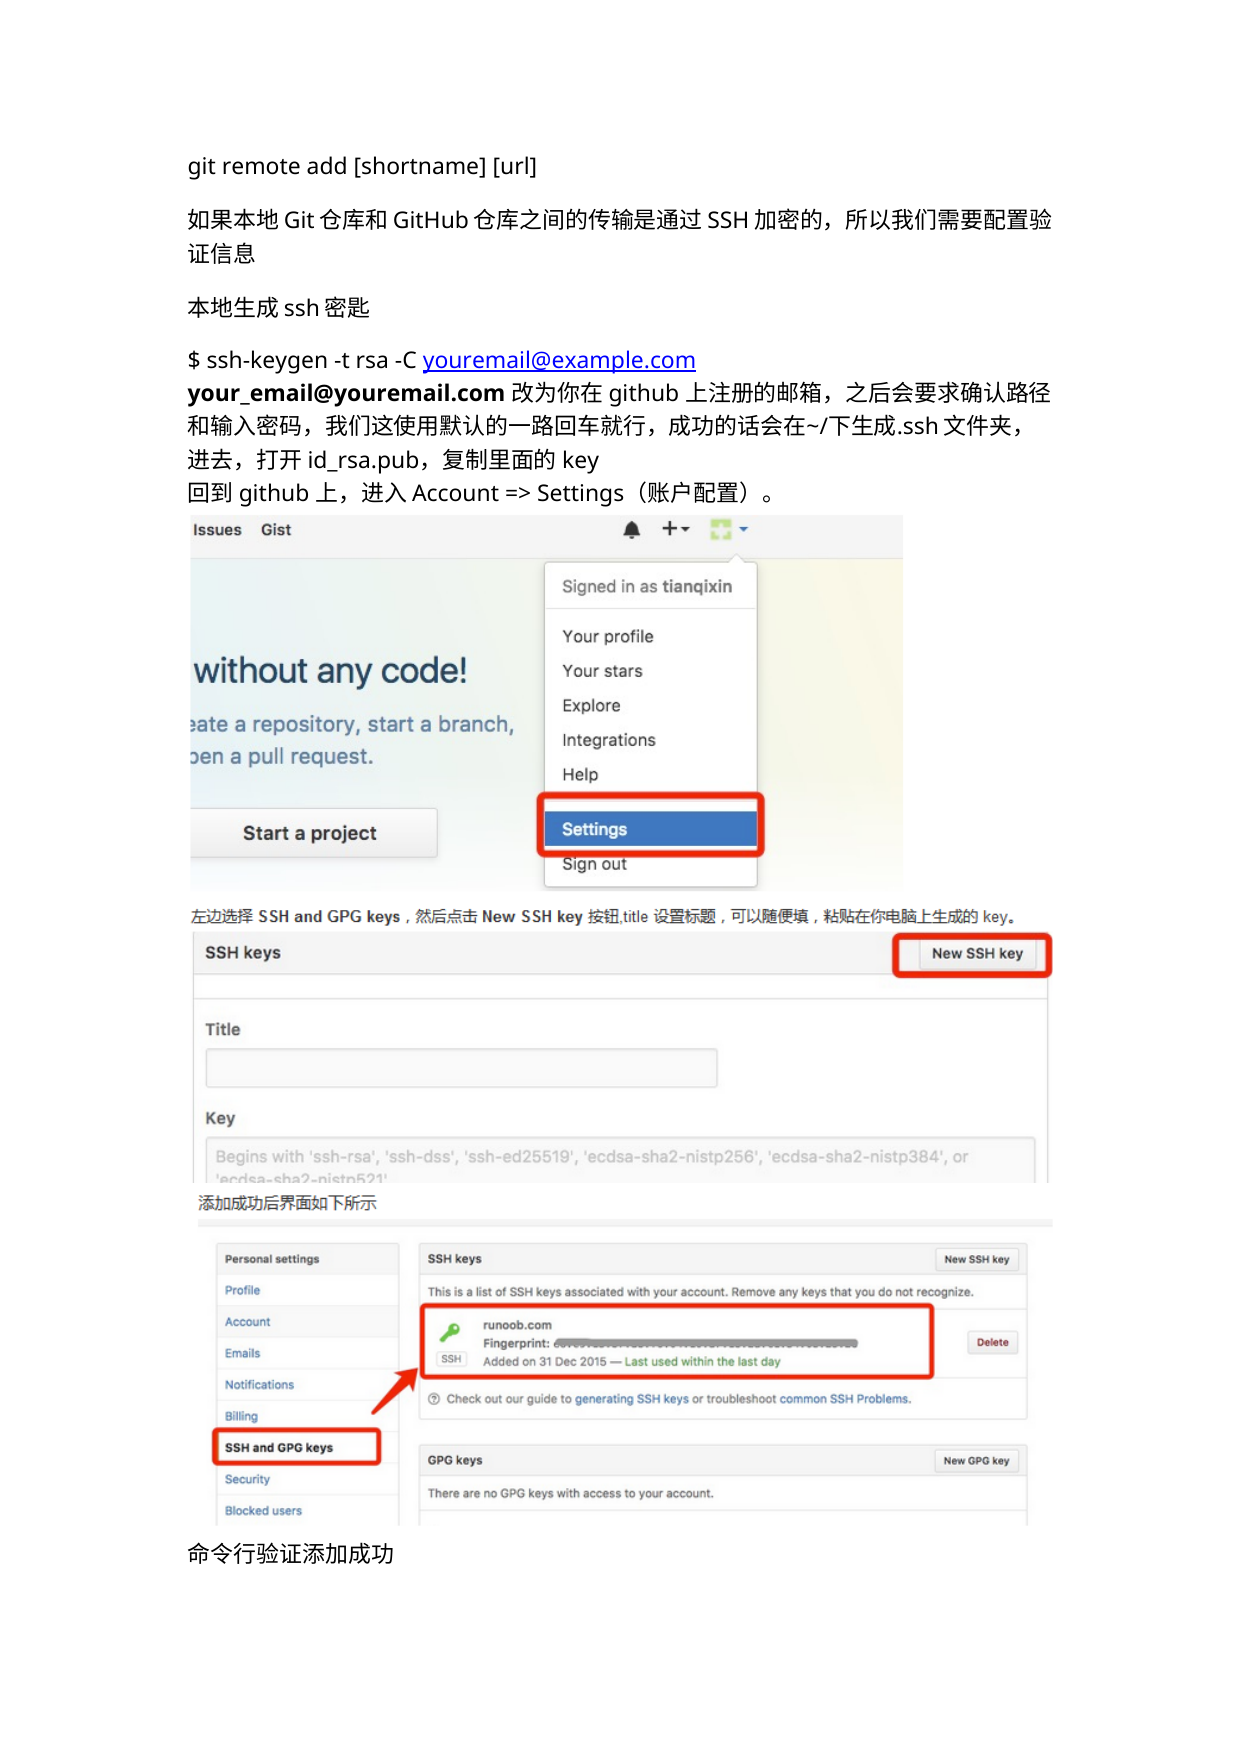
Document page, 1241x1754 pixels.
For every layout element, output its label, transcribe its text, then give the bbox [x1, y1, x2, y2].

text your_email@youremail.com 改为你在 github 上注册的邮箱，之后会要求确认路径和输入密码，我们这使用默认的一路回车就行，成功的话会在~/下生成.ssh文件夹，进去，打开 id_rsa.pub，复制里面的 key [187, 375, 1053, 475]
text $ ssh-keygen -t rsa -C youremail@example.com [187, 344, 1053, 375]
text 命令行验证添加成功 [187, 1537, 1053, 1569]
picture [187, 508, 1053, 1537]
text 回到 github 上，进入 Account => Settings（账户配置）。 [187, 475, 1053, 508]
text git remote add [shortname] [url] [187, 150, 1053, 181]
text 如果本地Git仓库和GitHub仓库之间的传输是通过SSH加密的，所以我们需要配置验证信息 [187, 202, 1053, 269]
text 本地生成ssh密匙 [187, 289, 1053, 323]
